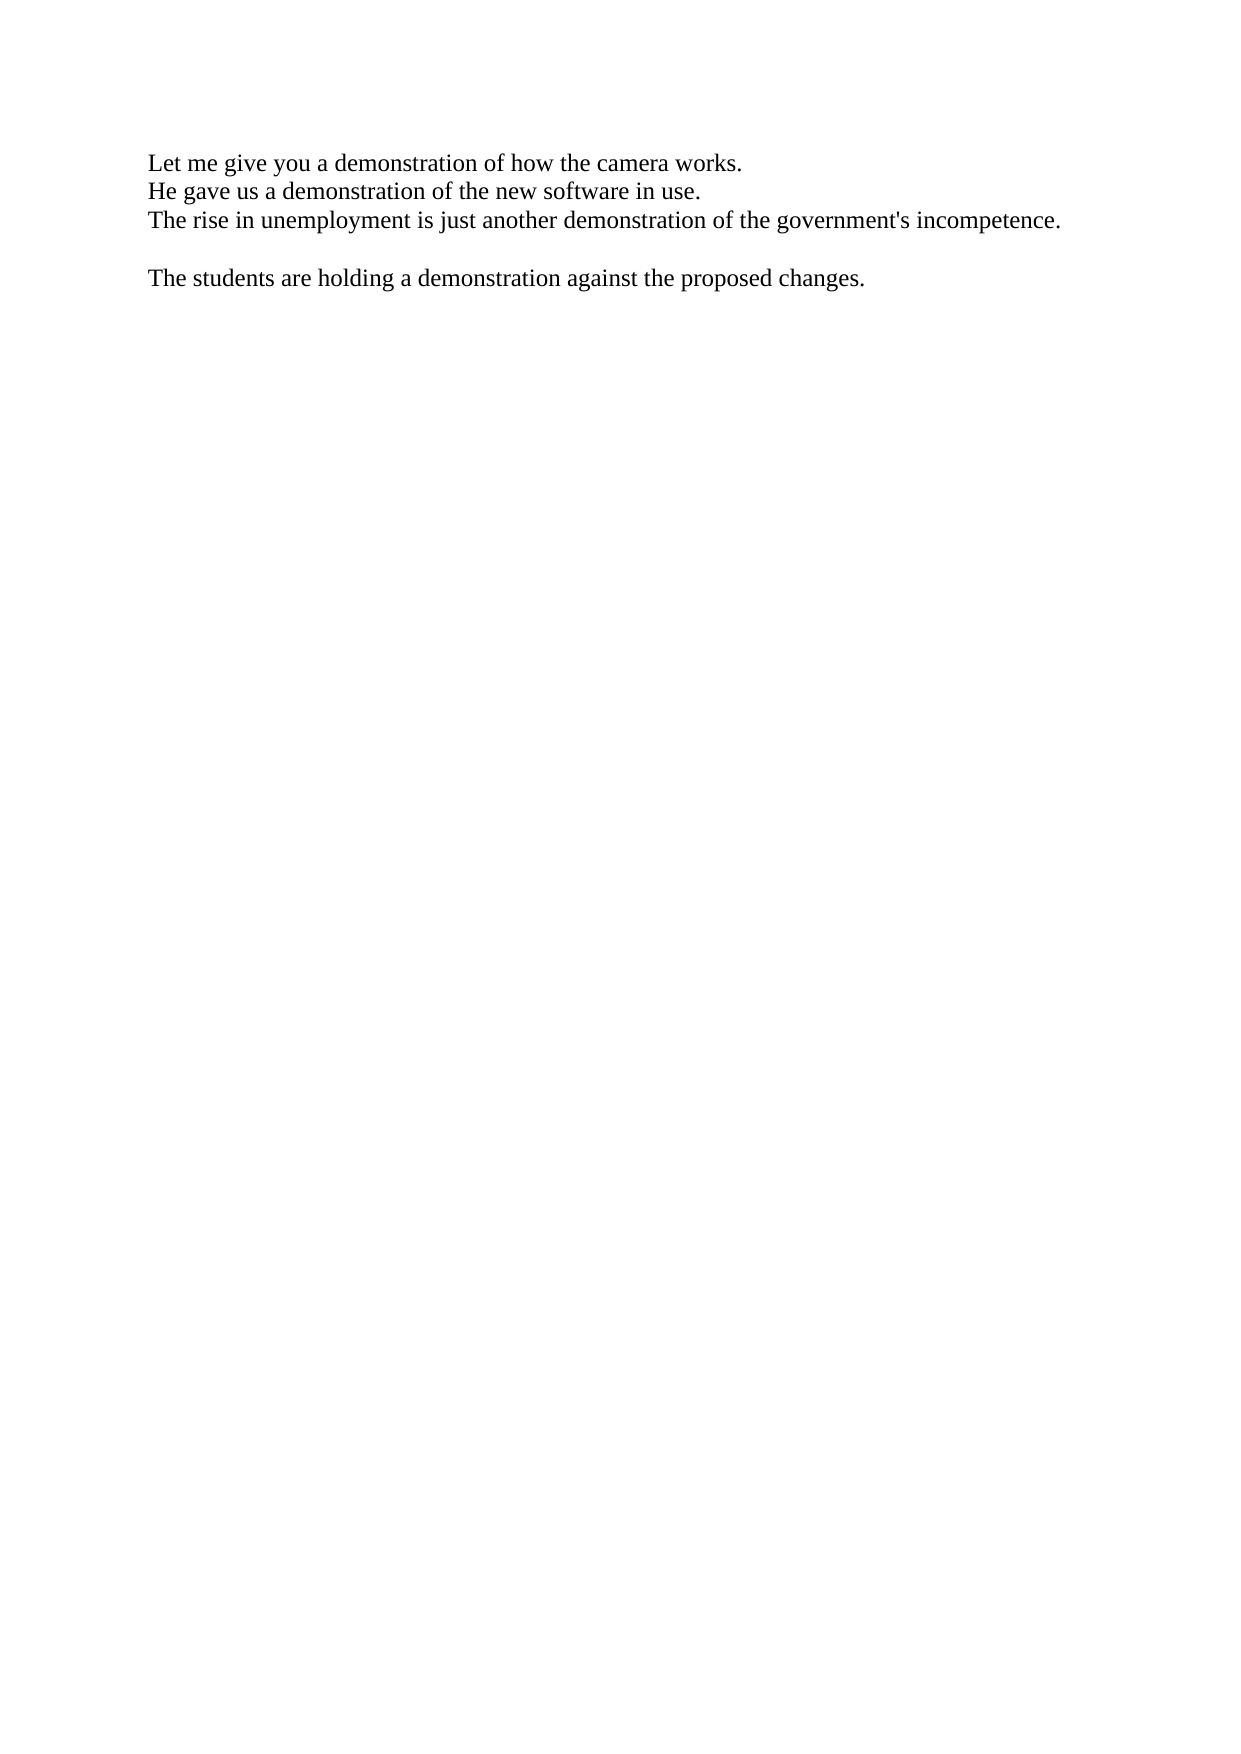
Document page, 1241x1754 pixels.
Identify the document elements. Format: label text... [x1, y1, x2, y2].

text Let me give you a demonstration of how the camera works. He gave us a demonstration of the new software in use. The rise in unemployment is just another demonstration of the government's incompetence. [148, 148, 1093, 234]
text The students are holding a demonstration against the proposed changes. [148, 263, 1093, 292]
